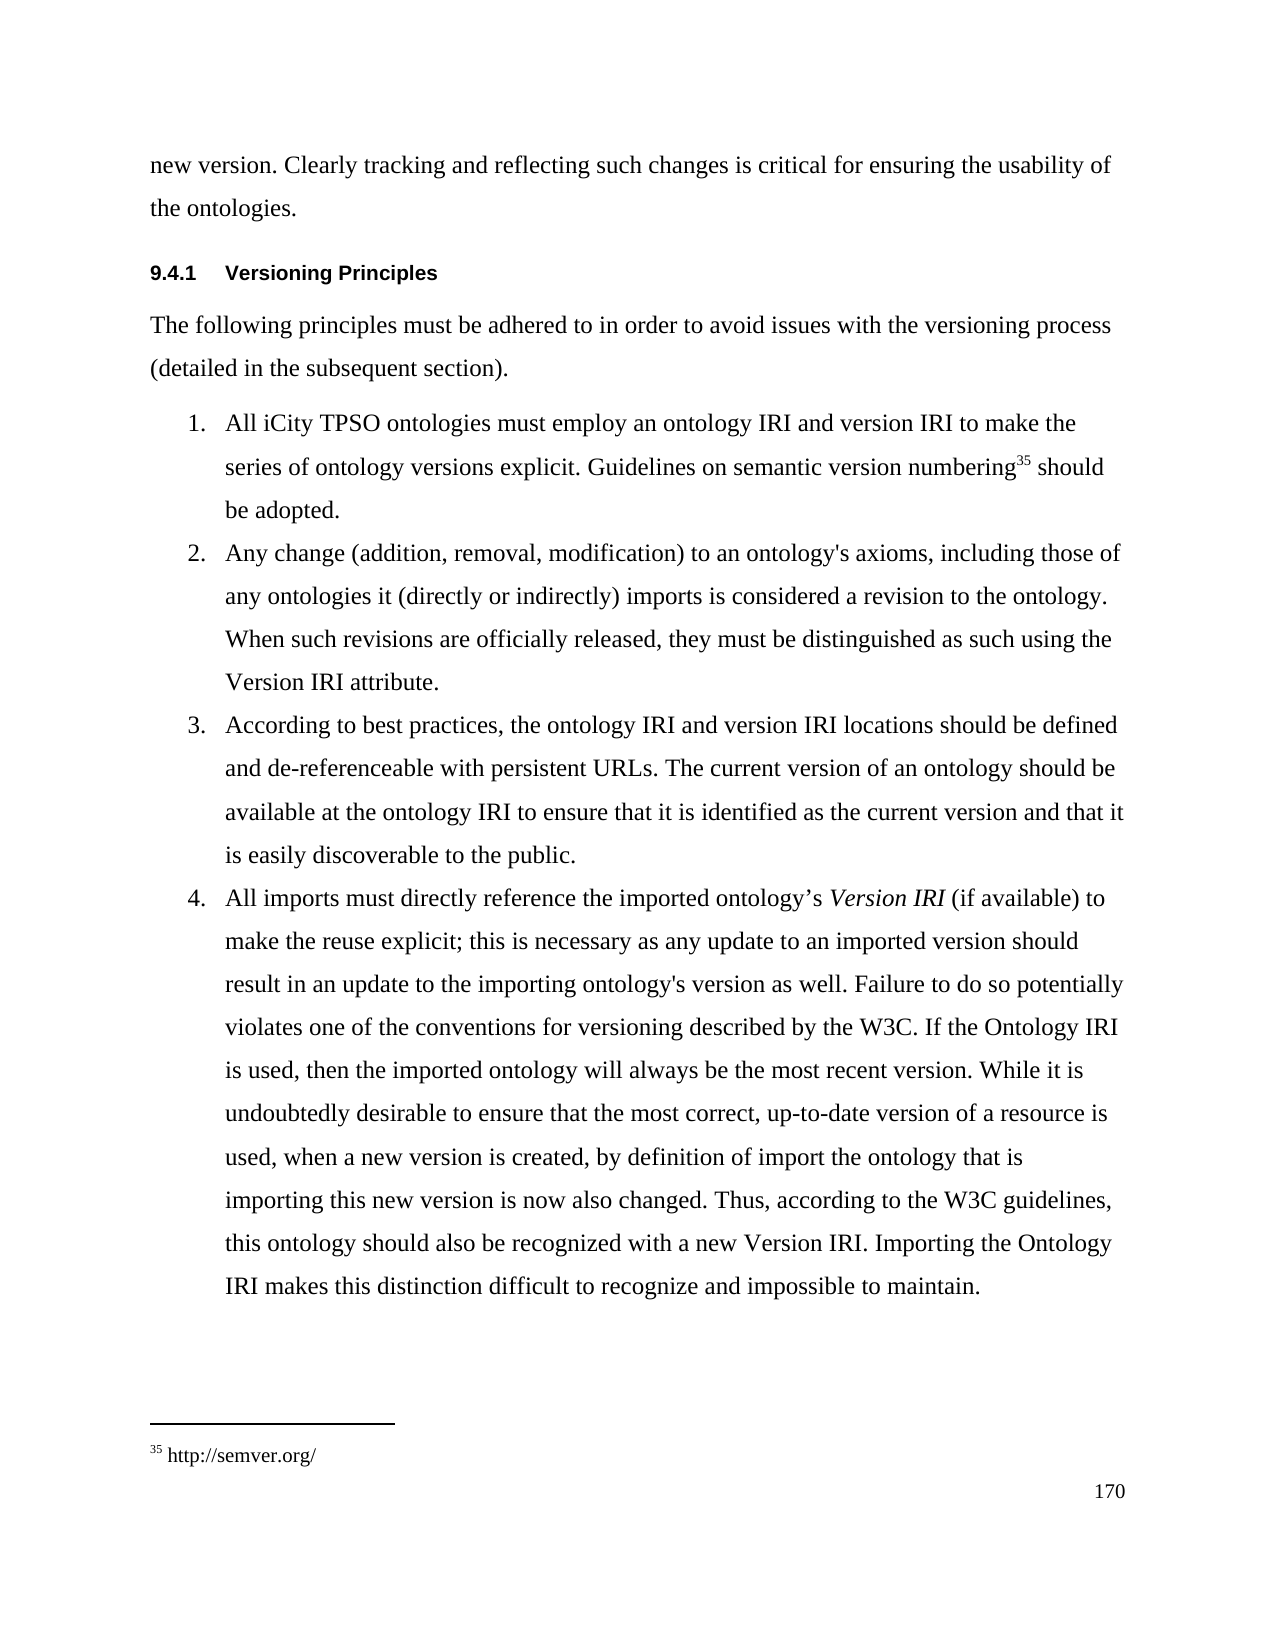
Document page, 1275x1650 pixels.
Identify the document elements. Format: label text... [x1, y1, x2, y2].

text The following principles must be adhered to in order to avoid issues with the versioning process (detailed in the subsequent section). [150, 310, 1125, 382]
list All imports must directly reference the imported ontology’s Version IRI (if available) to make the reuse explicit; this is necessary as any update to an imported version should result in an update to the importing ontology's version as well. Failure to do so potentially violates one of the conventions for versioning described by the W3C. If the Ontology IRI is used, then the imported ontology will always be the most recent version. While it is undoubtedly desirable to ensure that the most correct, up-to-date version of a resource is used, when a new version is created, by definition of import the ontology that is importing this new version is now also changed. Thus, according to the W3C guidelines, this ontology should also be recognized with a new Version IRI. Importing the Ontology IRI makes this distinction difficult to recognize and impossible to maintain. [187, 883, 1125, 1300]
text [150, 150, 1125, 222]
list Any change (addition, removal, modification) to an ontology's axioms, including those of any ontologies it (directly or indirectly) imports is considered a revision to the ontology. When such revisions are officially released, they must be distinguished as such using the Version IRI attribute. [187, 538, 1125, 696]
list According to best practices, the ontology IRI and version IRI locations should be defined and de-referenceable with persistent URLs. The current version of an ontology should be available at the ontology IRI to ensure that it is identified as the current version and that it is easily discoverable to the public. [187, 710, 1125, 868]
subtitle Versioning Principles [150, 261, 1125, 285]
list All iCity TPSO ontologies must employ an ontology IRI and version IRI to make the series of ontology versions explicit. Guidelines on semantic version numbering should be adopted. [187, 408, 1125, 523]
